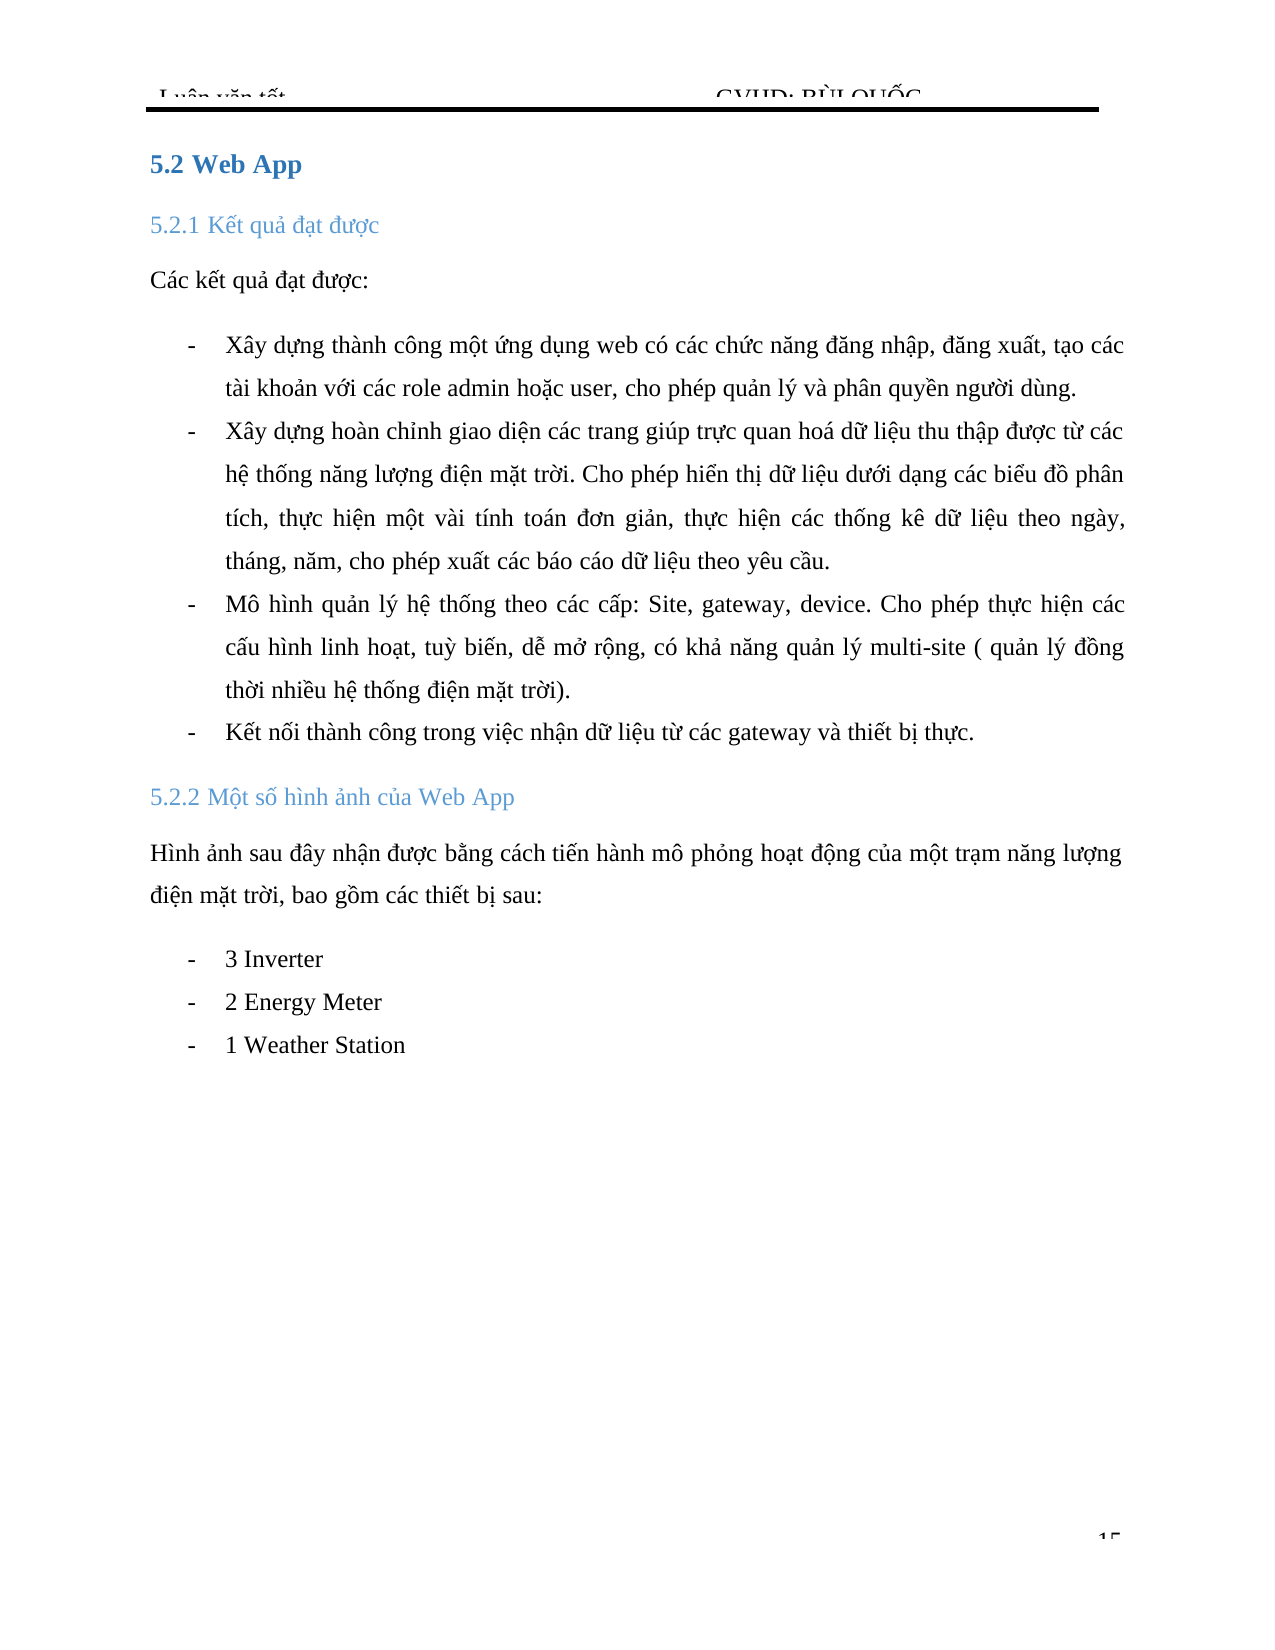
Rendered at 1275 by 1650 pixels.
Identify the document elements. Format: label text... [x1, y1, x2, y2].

list Xây dựng thành công một ứng dụng web có các chức năng đăng nhập, đăng xuất, tạo các tài khoản với các role admin hoặc user, cho phép quản lý và phân quyền người dùng. [187, 330, 1126, 402]
list 1 Weather Station [187, 1030, 1173, 1059]
list 3 Inverter [187, 944, 1173, 973]
list Web App [150, 148, 1173, 179]
list 2 Energy Meter [187, 987, 1173, 1016]
list Kết nối thành công trong việc nhận dữ liệu từ các gateway và thiết bị thực. [187, 718, 1173, 747]
list Xây dựng hoàn chỉnh giao diện các trang giúp trực quan hoá dữ liệu thu thập được từ các hệ thống năng lượng điện mặt trời. Cho phép hiển thị dữ liệu dưới dạng các biểu đồ phân tích, thực hiện một vài tính toán đơn giản, thực hiện các thống kê dữ liệu theo ngày, tháng, năm, cho phép xuất các báo cáo dữ liệu theo yêu cầu. [187, 416, 1126, 574]
list Một số hình ảnh của Web App [150, 782, 1173, 811]
text Hình ảnh sau đây nhận được bằng cách tiến hành mô phỏng hoạt động của một trạm năng lượng điện mặt trời, bao gồm các thiết bị sau: [150, 838, 1127, 909]
list Mô hình quản lý hệ thống theo các cấp: Site, gateway, device. Cho phép thực hiện các cấu hình linh hoạt, tuỳ biến, dễ mở rộng, có khả năng quản lý multi-site ( quản lý đồng thời nhiều hệ thống điện mặt trời). [187, 589, 1126, 704]
list Kết quả đạt được Các kết quả đạt được: [150, 210, 379, 294]
